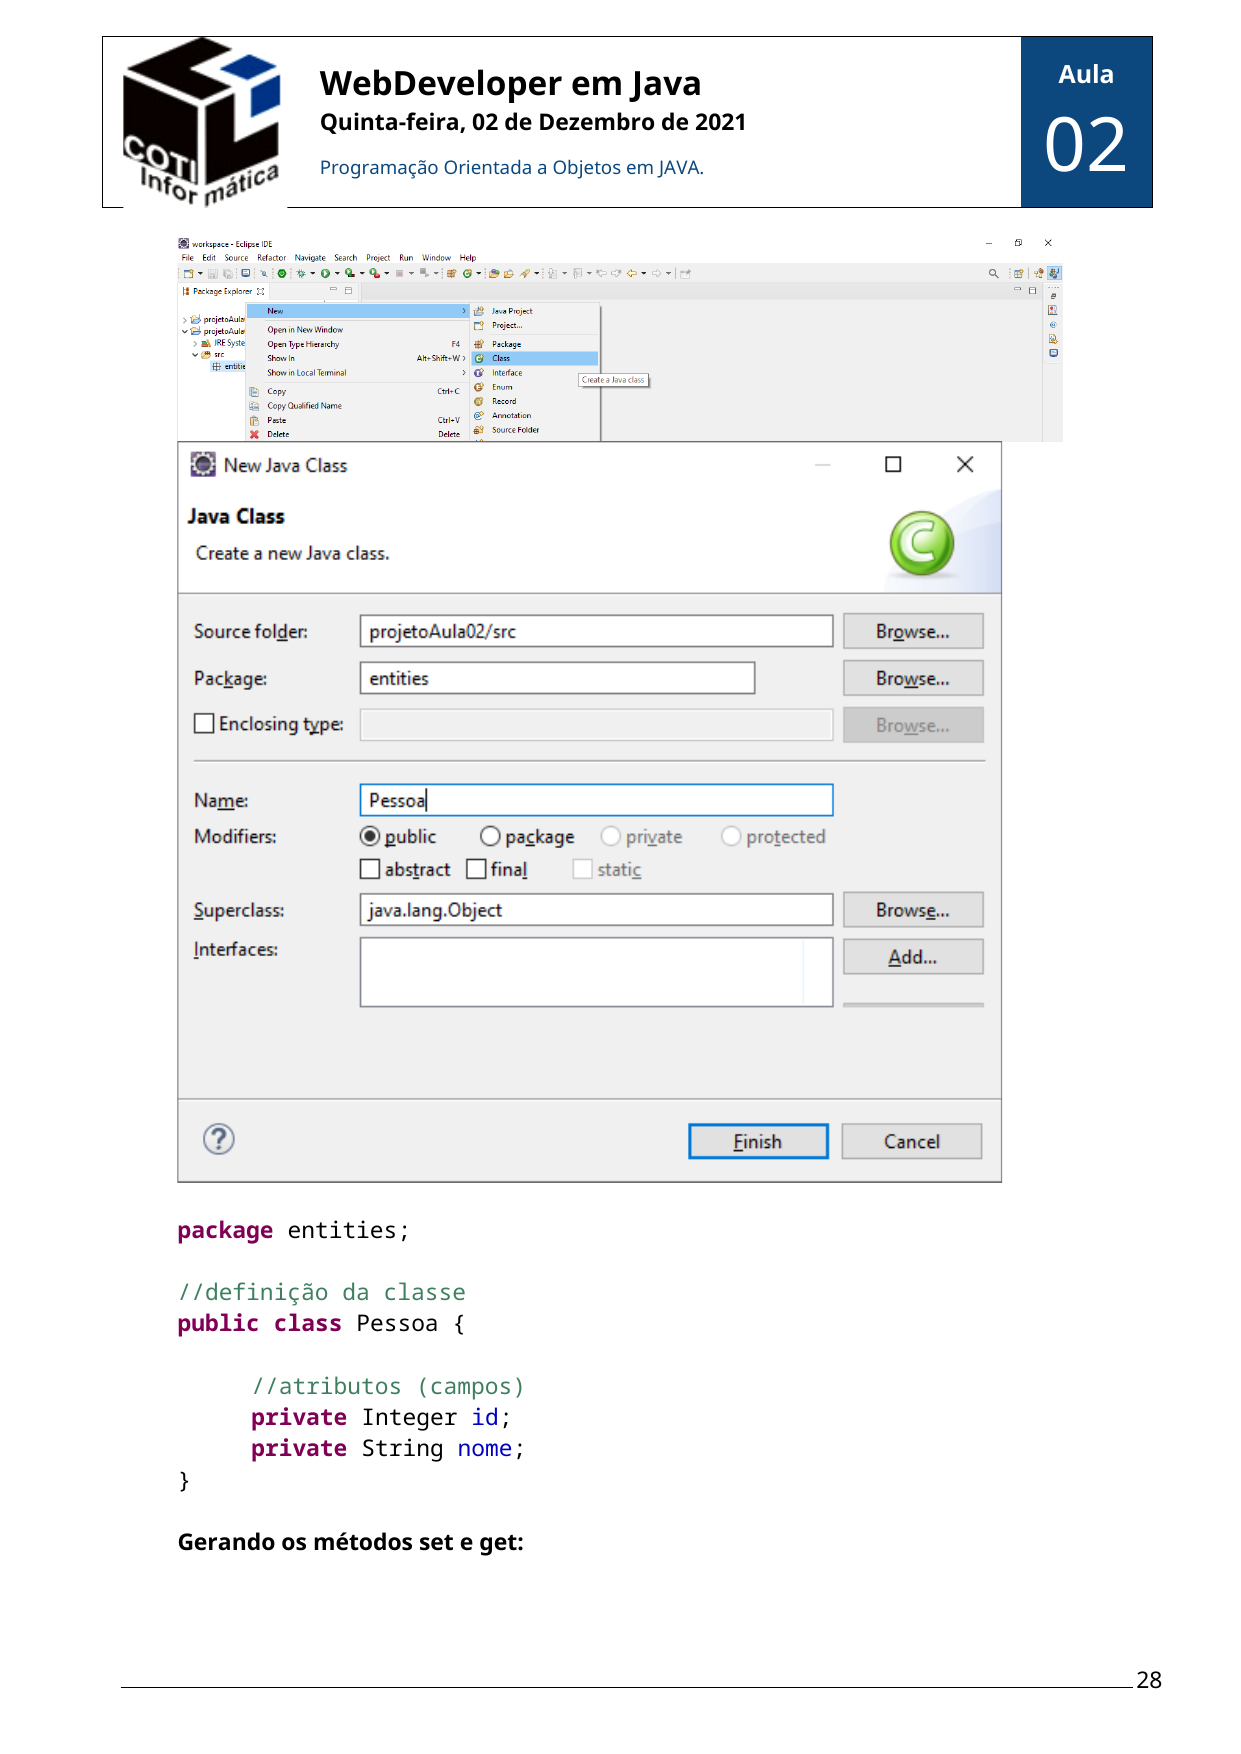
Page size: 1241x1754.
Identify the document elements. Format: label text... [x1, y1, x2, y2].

text package entities; [177, 1214, 1063, 1245]
text //definição da classe [177, 1276, 1063, 1307]
text public class Pessoa { [177, 1307, 1063, 1339]
text private Integer id; [177, 1401, 1063, 1432]
text private String nome; [177, 1432, 1063, 1464]
text //atributos (campos) [177, 1370, 1063, 1401]
text } [177, 1464, 1063, 1495]
text Gerando os métodos set e get: [177, 1526, 1063, 1557]
picture [177, 237, 1063, 1183]
